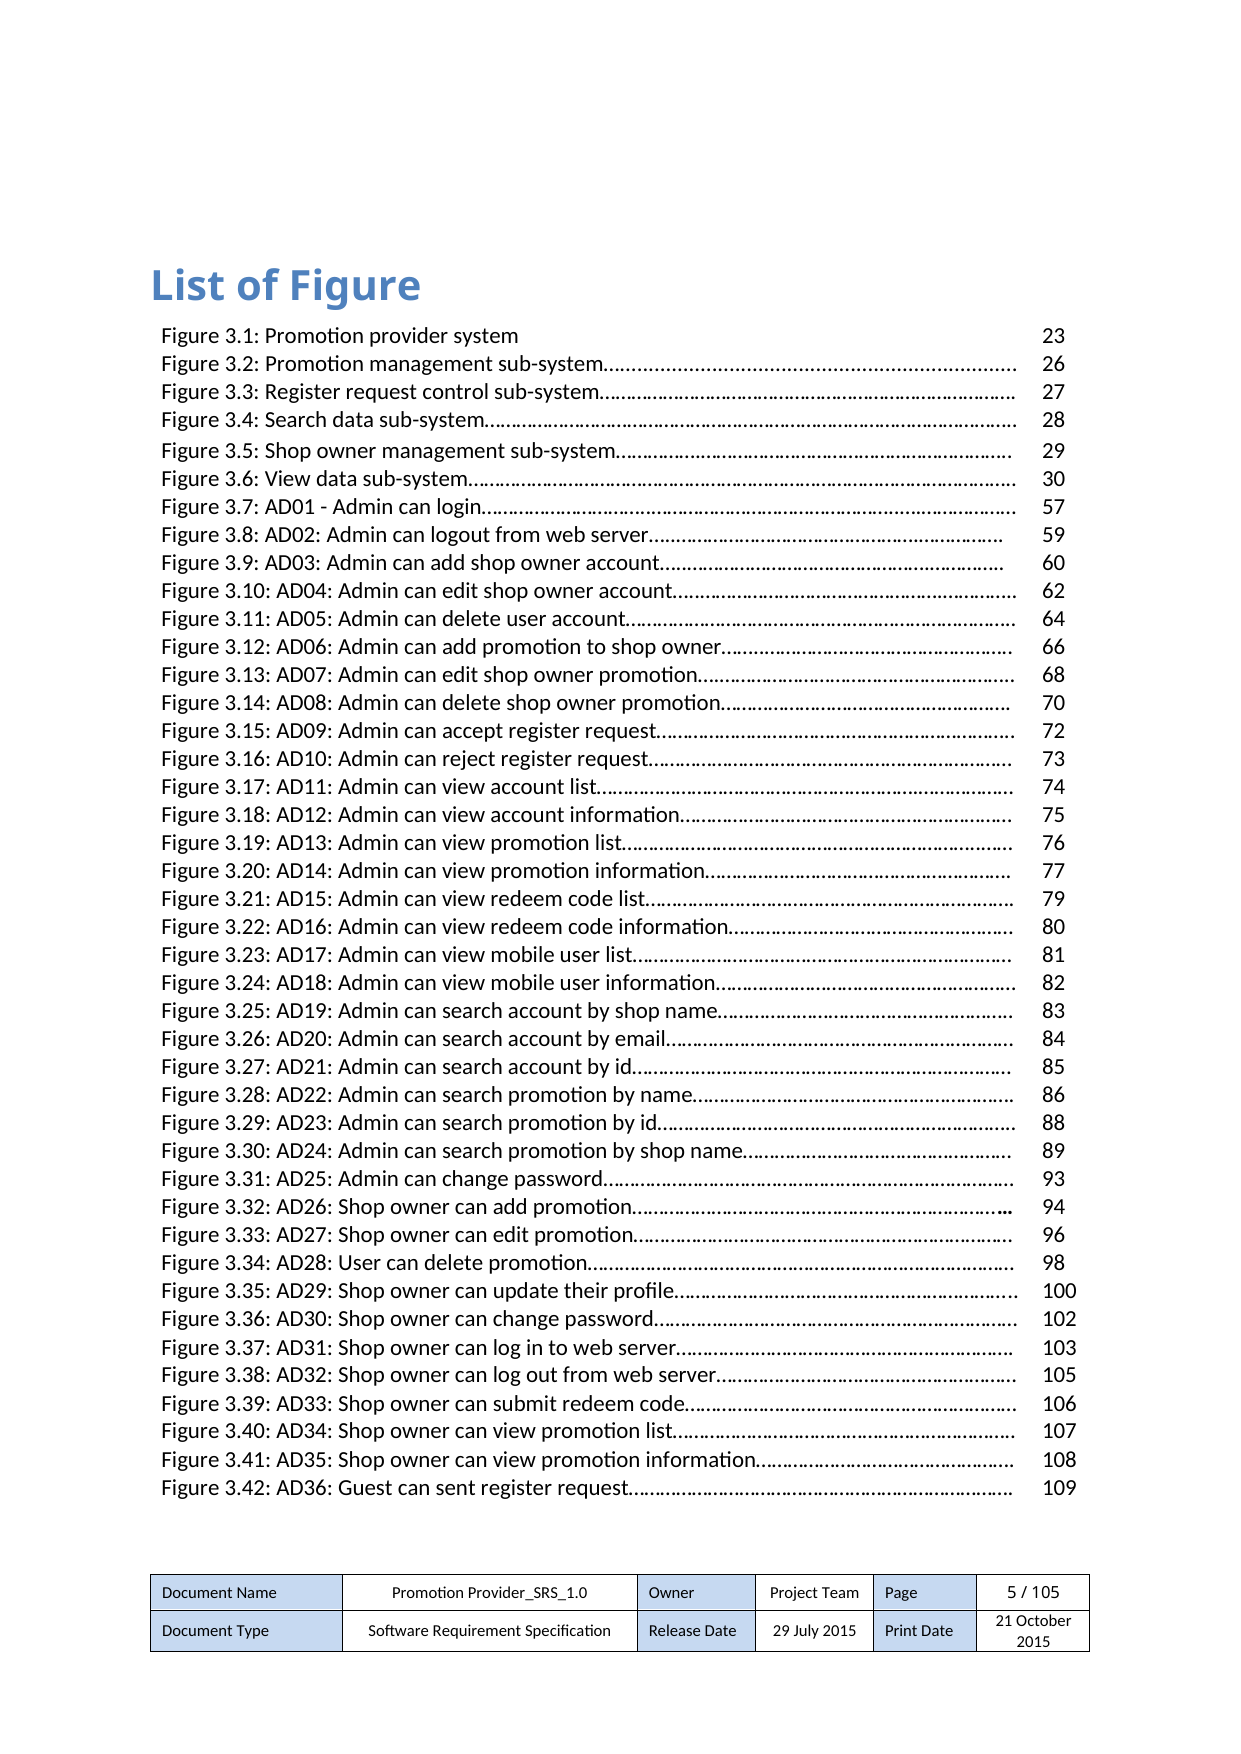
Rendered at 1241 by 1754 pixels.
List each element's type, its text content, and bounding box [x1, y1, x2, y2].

table_cell 81 [1031, 940, 1089, 968]
table_cell Figure 3.16: AD10: Admin can reject register request…………………………………………………………… [150, 744, 1031, 772]
table_cell 80 [1031, 912, 1089, 940]
table_cell Figure 3.9: AD03: Admin can add shop owner account…..……………………………………….………….. [150, 548, 1031, 576]
table_cell 57 [1031, 492, 1089, 520]
table_cell Figure 3.5: Shop owner management sub-system…………….………………………………………………….. [150, 436, 1031, 464]
table_cell Figure 3.26: AD20: Admin can search account by email………………………………………………………… [150, 1024, 1031, 1052]
table_cell 83 [1031, 996, 1089, 1024]
table_cell Figure 3.18: AD12: Admin can view account information……………………………………………………… [150, 800, 1031, 828]
table_cell Figure 3.37: AD31: Shop owner can log in to web server………………………………………………………. [150, 1333, 1031, 1361]
table_cell Figure 3.35: AD29: Shop owner can update their profile……………………………………………………….. [150, 1277, 1031, 1304]
table_cell 108 [1031, 1445, 1089, 1473]
table_cell 73 [1031, 744, 1089, 772]
table_cell 86 [1031, 1080, 1089, 1108]
table_cell 94 [1031, 1193, 1089, 1221]
table_cell Figure 3.22: AD16: Admin can view redeem code information……………………………………………… [150, 912, 1031, 940]
table_cell 102 [1031, 1305, 1089, 1333]
table_cell Figure 3.32: AD26: Shop owner can add promotion……………………………………………………………… [150, 1193, 1031, 1221]
table_cell Figure 3.15: AD09: Admin can accept register request………………………………………………………….. [150, 716, 1031, 744]
table_cell Figure 3.4: Search data sub-system……………………………………………………………………………………….. [150, 405, 1031, 436]
table_cell 82 [1031, 968, 1089, 996]
table_cell Figure 3.24: AD18: Admin can view mobile user information………………………………………………… [150, 968, 1031, 996]
table_cell Figure 3.11: AD05: Admin can delete user account……………………………………………………………….. [150, 604, 1031, 632]
table_cell Figure 3.30: AD24: Admin can search promotion by shop name…………………………………………… [150, 1136, 1031, 1164]
table_cell Figure 3.27: AD21: Admin can search account by id……………………………………………………………… [150, 1053, 1031, 1080]
table_cell 93 [1031, 1165, 1089, 1192]
table_cell Figure 3.34: AD28: User can delete promotion……………………………………………………………………… [150, 1249, 1031, 1277]
table_cell Figure 3.14: AD08: Admin can delete shop owner promotion………………………………………………. [150, 688, 1031, 716]
table_cell 74 [1031, 772, 1089, 800]
table_cell 75 [1031, 800, 1089, 828]
table_cell Figure 3.10: AD04: Admin can edit shop owner account…..……………………………………….………….. [150, 576, 1031, 604]
table_cell Figure 3.39: AD33: Shop owner can submit redeem code……………………………………………………… [150, 1389, 1031, 1417]
subtitle List of Figure [150, 256, 1090, 313]
table_cell 77 [1031, 856, 1089, 884]
table_cell Figure 3.12: AD06: Admin can add promotion to shop owner……..……………………………………….. [150, 632, 1031, 660]
table_cell Figure 3.17: AD11: Admin can view account list…………………………………………………….……………… [150, 772, 1031, 800]
table_cell Figure 3.40: AD34: Shop owner can view promotion list……………………………………………………….. [150, 1417, 1031, 1445]
table_cell 79 [1031, 884, 1089, 912]
table_cell Figure 3.19: AD13: Admin can view promotion list…………………………………………………………..…… [150, 828, 1031, 856]
table_cell Figure 3.25: AD19: Admin can search account by shop name……………………………………………….. [150, 996, 1031, 1024]
table_cell 109 [1031, 1473, 1089, 1501]
table_cell 60 [1031, 548, 1089, 576]
table_cell 107 [1031, 1417, 1089, 1445]
table_cell Figure 3.13: AD07: Admin can edit shop owner promotion….……………………………………………….. [150, 660, 1031, 688]
table_cell Figure 3.21: AD15: Admin can view redeem code list……………………………………………………………. [150, 884, 1031, 912]
table_cell Figure 3.42: AD36: Guest can sent register request………………………………………………………………. [150, 1473, 1031, 1501]
table_cell 68 [1031, 660, 1089, 688]
table_cell 106 [1031, 1389, 1089, 1417]
table_cell Figure 3.3: Register request control sub-system……………………………………………………………………. [150, 377, 1031, 405]
table_cell Figure 3.23: AD17: Admin can view mobile user list……………………………………………………………… [150, 940, 1031, 968]
table_cell 64 [1031, 604, 1089, 632]
table_cell 98 [1031, 1249, 1089, 1277]
table_cell Figure 3.36: AD30: Shop owner can change password…………………………………………………………… [150, 1305, 1031, 1333]
table_cell 103 [1031, 1333, 1089, 1361]
table_cell 100 [1031, 1277, 1089, 1304]
table_cell 88 [1031, 1109, 1089, 1136]
table_cell Figure 3.28: AD22: Admin can search promotion by name……………………………………………………. [150, 1080, 1031, 1108]
table_header 23 [1031, 321, 1089, 349]
table_cell 76 [1031, 828, 1089, 856]
table_cell 105 [1031, 1361, 1089, 1389]
table_cell 26 [1031, 349, 1089, 377]
table_cell 66 [1031, 632, 1089, 660]
table_cell 30 [1031, 464, 1089, 492]
table_cell Figure 3.6: View data sub-system………………………………………………………………………………………….. [150, 464, 1031, 492]
table_cell 62 [1031, 576, 1089, 604]
table_cell 89 [1031, 1136, 1089, 1164]
table_header Figure 3.1: Promotion provider system…………………………………………………………………………………. [150, 321, 1031, 349]
table_cell 84 [1031, 1024, 1089, 1052]
table_cell 27 [1031, 377, 1089, 405]
table_cell Figure 3.8: AD02: Admin can logout from web server…..……………………………………….……………. [150, 520, 1031, 548]
table_cell Figure 3.29: AD23: Admin can search promotion by id………………………………………………………….. [150, 1109, 1031, 1136]
table_cell Figure 3.7: AD01 - Admin can login…………………………..………………………………………..….……………… [150, 492, 1031, 520]
table_cell 72 [1031, 716, 1089, 744]
table_cell Figure 3.20: AD14: Admin can view promotion information…………………………………………………. [150, 856, 1031, 884]
table_cell 29 [1031, 436, 1089, 464]
table_cell Figure 3.41: AD35: Shop owner can view promotion information…………………………………………. [150, 1445, 1031, 1473]
table_cell 59 [1031, 520, 1089, 548]
table_cell 70 [1031, 688, 1089, 716]
table_cell 28 [1031, 405, 1089, 436]
table_cell Figure 3.38: AD32: Shop owner can log out from web server………………………………………………… [150, 1361, 1031, 1389]
table_cell Figure 3.2: Promotion management sub-system…..................................................................... [150, 349, 1031, 377]
table_cell Figure 3.31: AD25: Admin can change password…………………………………………………………………… [150, 1165, 1031, 1192]
table_cell 85 [1031, 1053, 1089, 1080]
table_cell Figure 3.33: AD27: Shop owner can edit promotion……………………………………………………………… [150, 1221, 1031, 1248]
table_cell 96 [1031, 1221, 1089, 1248]
